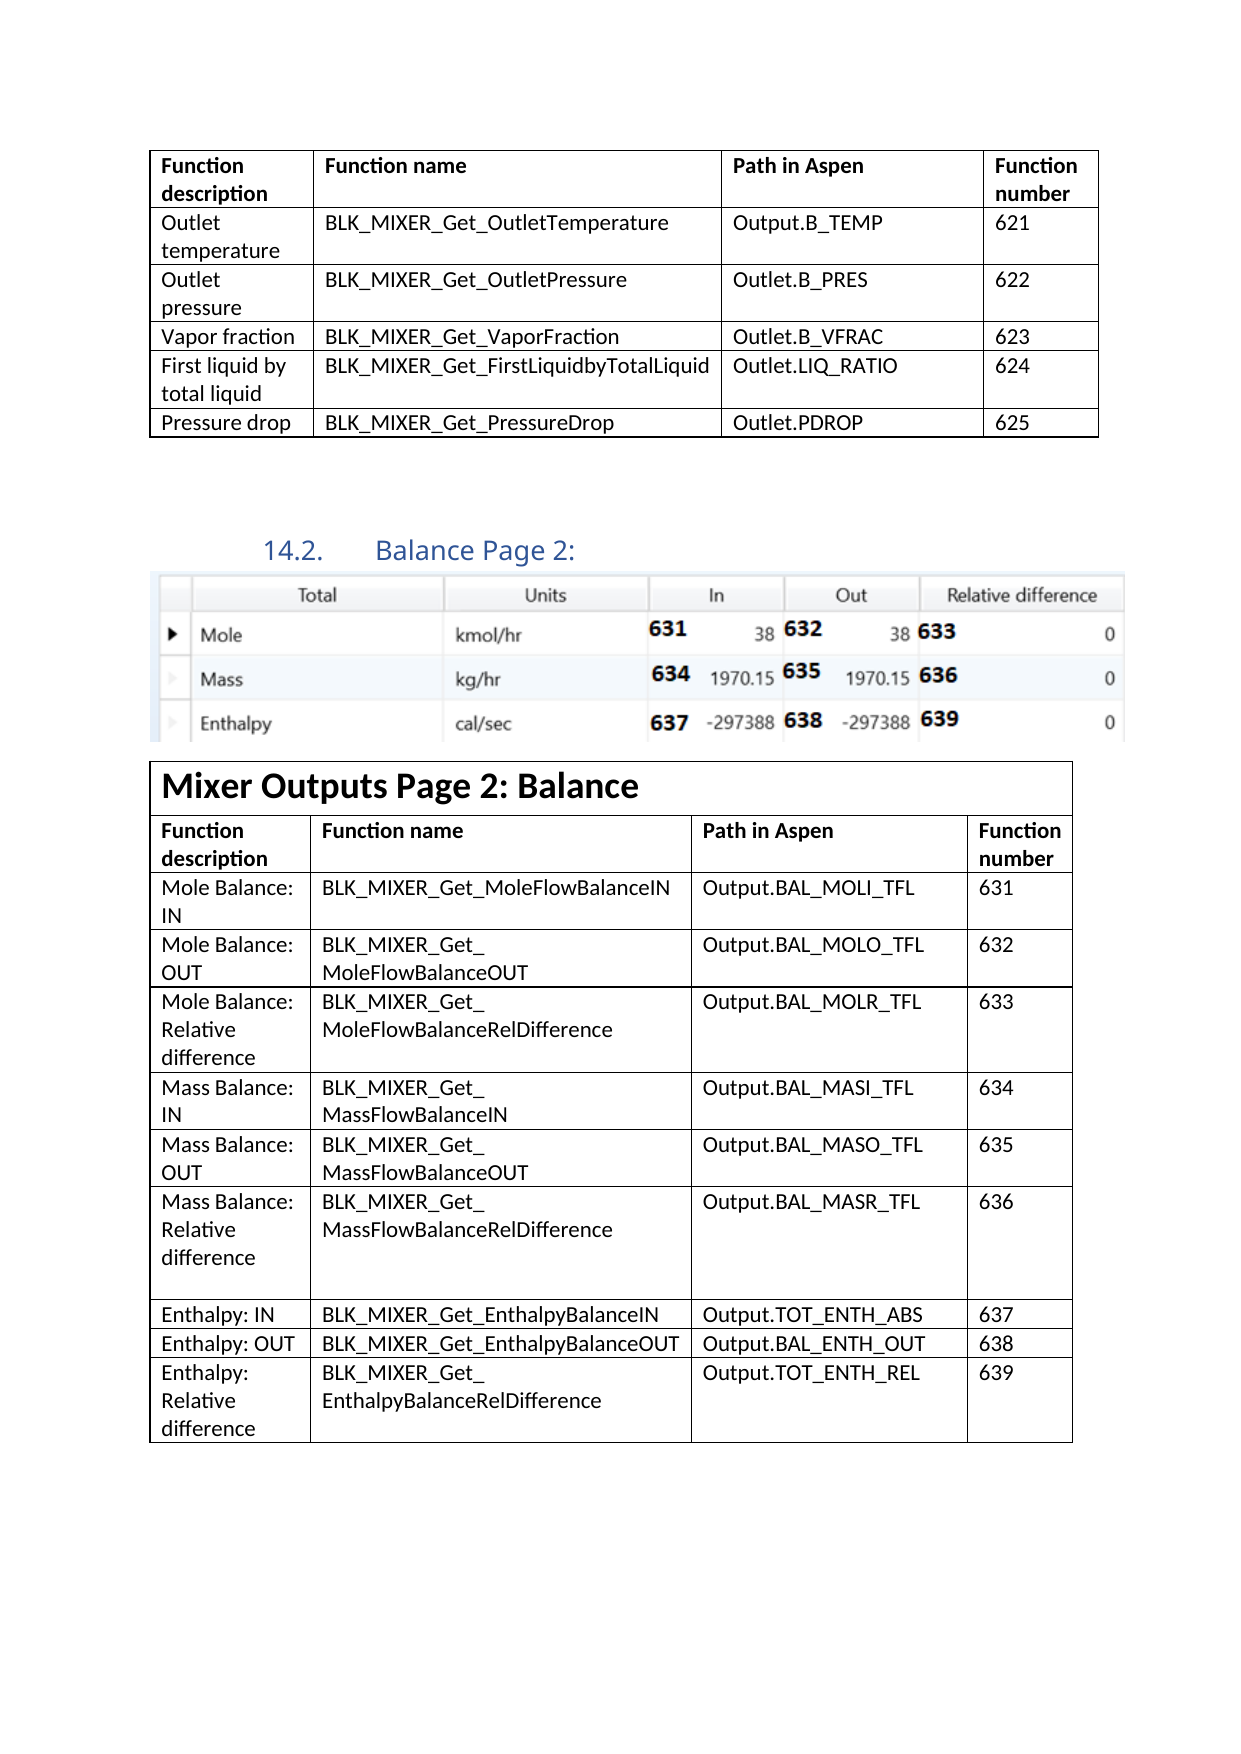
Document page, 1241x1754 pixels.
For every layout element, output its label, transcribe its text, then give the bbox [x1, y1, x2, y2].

table_cell Output.B_TEMP [722, 208, 983, 264]
table_cell Output.BAL_ENTH_OUT [692, 1329, 967, 1357]
table_cell Function name [314, 151, 721, 207]
table_cell Function description [151, 151, 313, 207]
picture [150, 571, 1125, 742]
table_cell Output.BAL_MOLR_TFL [692, 988, 967, 1072]
table_cell BLK_MIXER_Get_VaporFraction [314, 322, 721, 350]
table_cell BLK_MIXER_Get_OutletTemperature [314, 208, 721, 264]
table_cell Output.BAL_MASR_TFL [692, 1187, 967, 1299]
table_cell BLK_MIXER_Get_EnthalpyBalanceIN [311, 1300, 691, 1328]
table_cell Output.BAL_MASI_TFL [692, 1073, 967, 1129]
table_cell 624 [984, 351, 1098, 407]
table_cell Output.BAL_MOLI_TFL [692, 873, 967, 929]
table_cell BLK_MIXER_Get_ EnthalpyBalanceRelDifference [311, 1358, 691, 1442]
table_cell Mole Balance: IN [151, 873, 310, 929]
table_cell Function description [151, 816, 310, 872]
table_cell BLK_MIXER_Get_ MoleFlowBalanceRelDifference [311, 988, 691, 1072]
table_cell Enthalpy: Relative difference [151, 1358, 310, 1442]
table_cell BLK_MIXER_Get_FirstLiquidbyTotalLiquid [314, 351, 721, 407]
table_cell Output.TOT_ENTH_ABS [692, 1300, 967, 1328]
table_cell Outlet pressure [151, 265, 313, 321]
table_cell 632 [968, 930, 1072, 986]
table_cell Mole Balance: Relative difference [151, 988, 310, 1072]
table_header Mixer Outputs Page 2: Balance [151, 762, 1072, 815]
table_cell 634 [968, 1073, 1072, 1129]
table_cell Function number [968, 816, 1072, 872]
table_cell Outlet.PDROP [722, 409, 983, 436]
table_cell Mole Balance: OUT [151, 930, 310, 986]
table_cell BLK_MIXER_Get_EnthalpyBalanceOUT [311, 1329, 691, 1357]
table_cell Mass Balance: Relative difference [151, 1187, 310, 1299]
subtitle Balance Page 2: [262, 531, 1090, 568]
table_cell 623 [984, 322, 1098, 350]
table_cell 633 [968, 988, 1072, 1072]
table_cell 639 [968, 1358, 1072, 1442]
table_cell First liquid by total liquid [151, 351, 313, 407]
table_cell 625 [984, 409, 1098, 436]
table_cell BLK_MIXER_Get_MoleFlowBalanceIN [311, 873, 691, 929]
table_cell Mass Balance: IN [151, 1073, 310, 1129]
table_cell Path in Aspen [692, 816, 967, 872]
table_cell 622 [984, 265, 1098, 321]
table_cell BLK_MIXER_Get_ MassFlowBalanceOUT [311, 1130, 691, 1186]
table_cell Output.BAL_MOLO_TFL [692, 930, 967, 986]
table_cell Path in Aspen [722, 151, 983, 207]
table_cell 635 [968, 1130, 1072, 1186]
table_cell Function number [984, 151, 1098, 207]
table_cell BLK_MIXER_Get_ MassFlowBalanceRelDifference [311, 1187, 691, 1299]
table_cell BLK_MIXER_Get_OutletPressure [314, 265, 721, 321]
table_cell Enthalpy: OUT [151, 1329, 310, 1357]
table_cell Outlet temperature [151, 208, 313, 264]
table_cell BLK_MIXER_Get_PressureDrop [314, 409, 721, 436]
table_cell Outlet.LIQ_RATIO [722, 351, 983, 407]
table_cell BLK_MIXER_Get_ MassFlowBalanceIN [311, 1073, 691, 1129]
table_cell Outlet.B_PRES [722, 265, 983, 321]
table_cell Enthalpy: IN [151, 1300, 310, 1328]
table_cell 636 [968, 1187, 1072, 1299]
table_cell 638 [968, 1329, 1072, 1357]
table_cell Function name [311, 816, 691, 872]
table_cell Output.TOT_ENTH_REL [692, 1358, 967, 1442]
table_cell Outlet.B_VFRAC [722, 322, 983, 350]
table_cell BLK_MIXER_Get_ MoleFlowBalanceOUT [311, 930, 691, 986]
table_cell Pressure drop [151, 409, 313, 436]
table_cell 631 [968, 873, 1072, 929]
table_cell Vapor fraction [151, 322, 313, 350]
table_cell 621 [984, 208, 1098, 264]
table_cell 637 [968, 1300, 1072, 1328]
table_cell Output.BAL_MASO_TFL [692, 1130, 967, 1186]
table_cell Mass Balance: OUT [151, 1130, 310, 1186]
